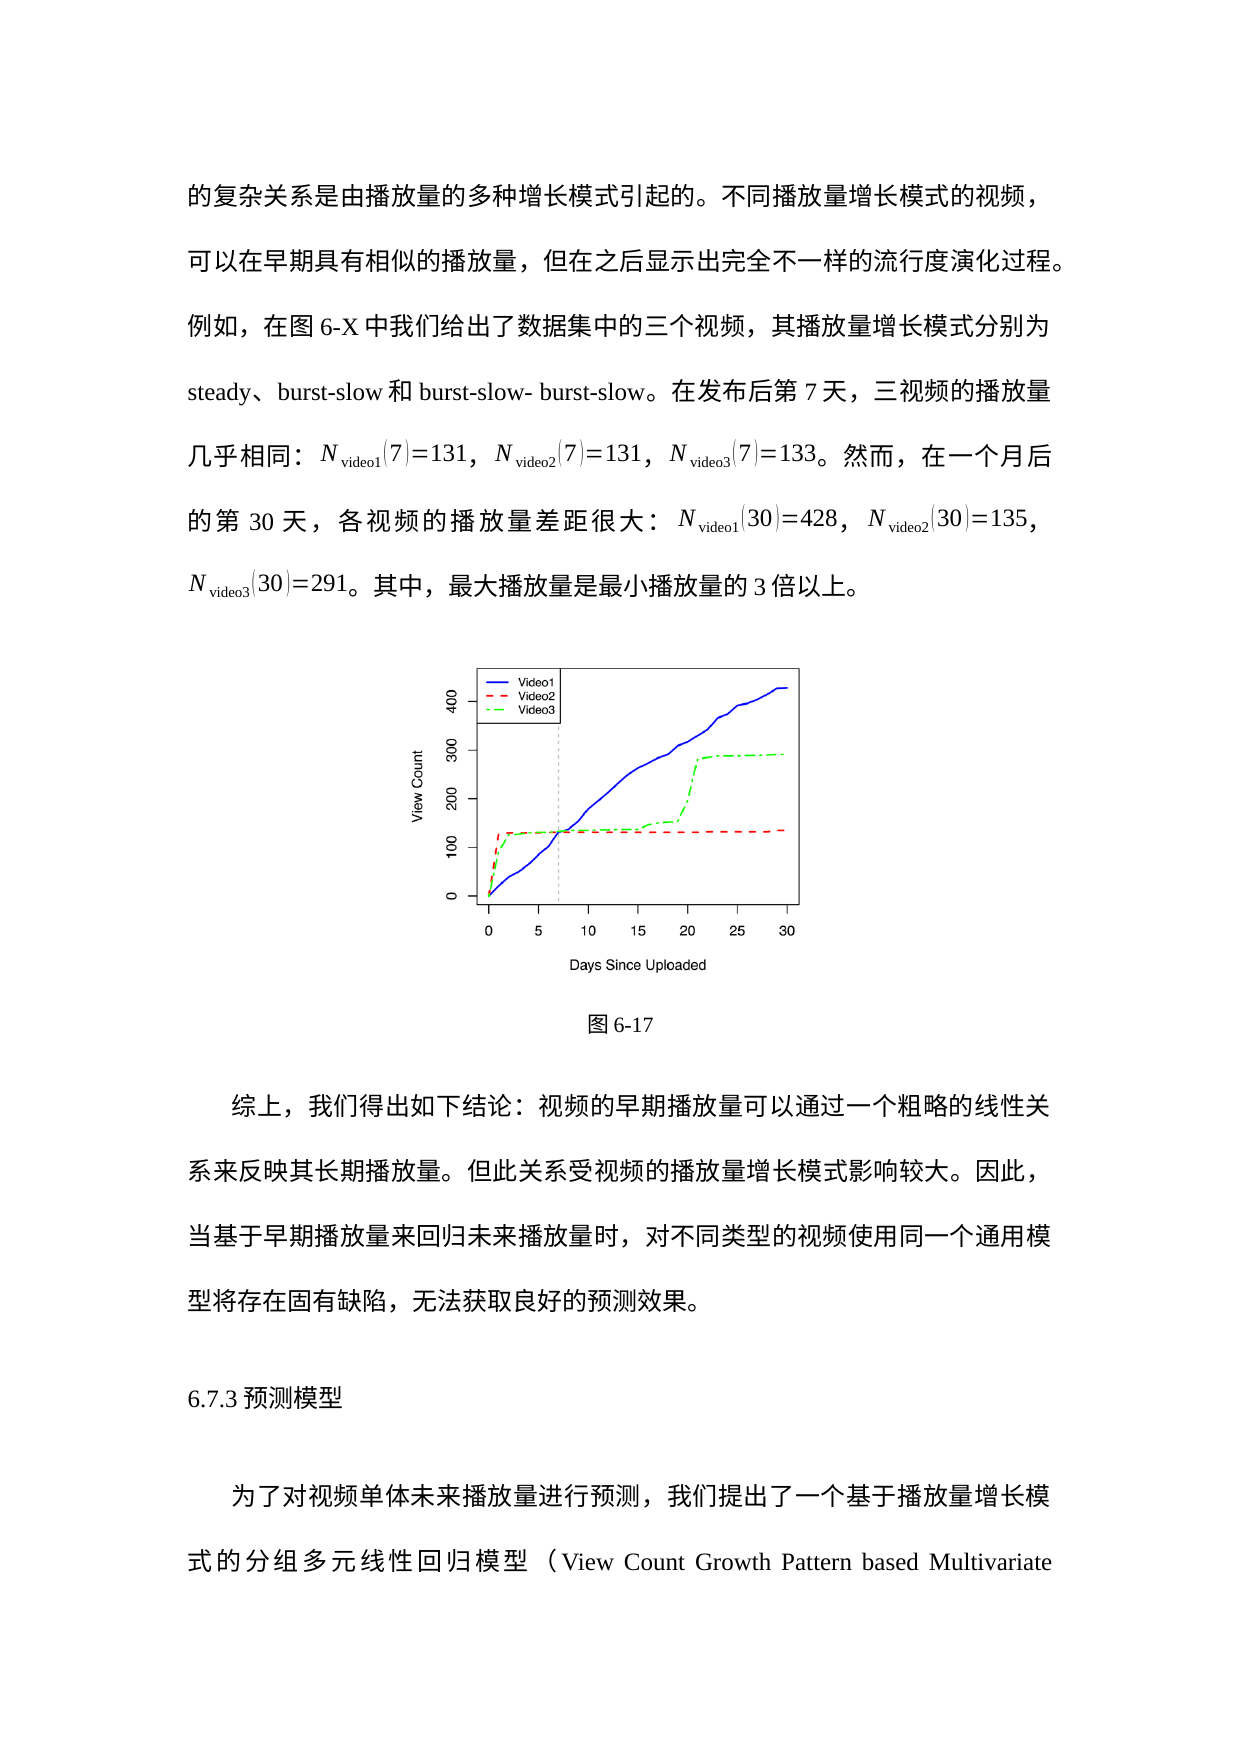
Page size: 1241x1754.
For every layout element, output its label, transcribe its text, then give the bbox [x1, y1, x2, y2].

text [187, 1462, 1053, 1592]
text 图6-17 [187, 1007, 1053, 1039]
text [187, 162, 1053, 617]
text 预测模型 [187, 1364, 1053, 1429]
text 综上，我们得出如下结论：视频的早期播放量可以通过一个粗略的线性关系来反映其长期播放量。但此关系受视频的播放量增长模式影响较大。因此，当基于早期播放量来回归未来播放量时，对不同类型的视频使用同一个通用模型将存在固有缺陷，无法获取良好的预测效果。 [187, 1072, 1053, 1332]
picture [406, 649, 835, 992]
